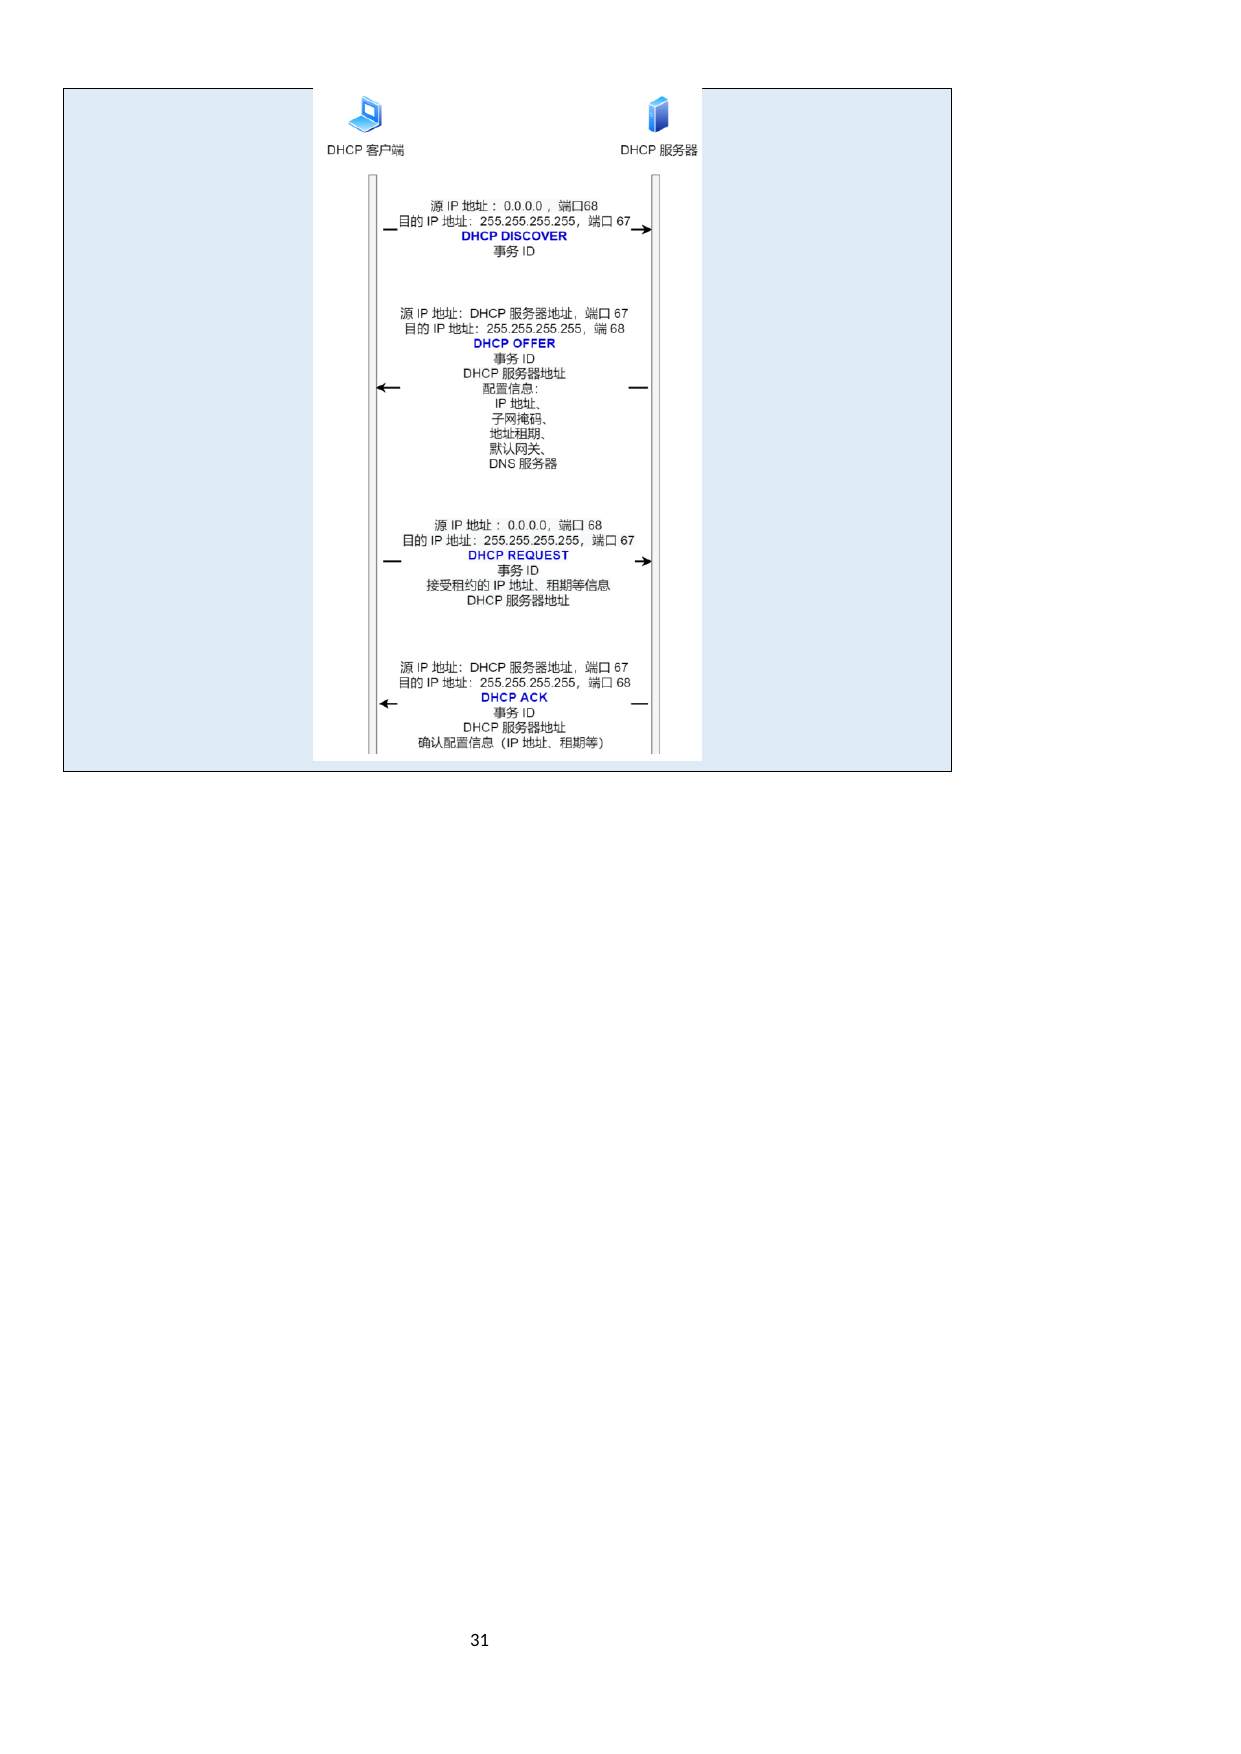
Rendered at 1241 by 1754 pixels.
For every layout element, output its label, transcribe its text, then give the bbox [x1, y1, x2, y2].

picture [313, 88, 703, 761]
table_header DHCP即动态主机配置协议，用来给同一个局域网内的主机分配IP地址。客户端入网后，其DHCP客户端程序首先广播一个DHCP DISCOVER（发现）报文，使用UDP作为运输层； 运行有DHCP服务端程序的主机收到DHCP报文后，继续广播一个DHCP OFFER（提供）报文作为响应，该响应报文带有其分配的IP地址、子网掩码、默认网关、DNS服务器以及IP租用期等信息。 客户端可能收到多个服务器的DHCP 响应报文后，从中选择一个继续发送DHCP REQUEST（请求）报文，请求更多配置参数。 被选中的服务端用DHCP ACK报文作为响应。 [64, 89, 951, 771]
